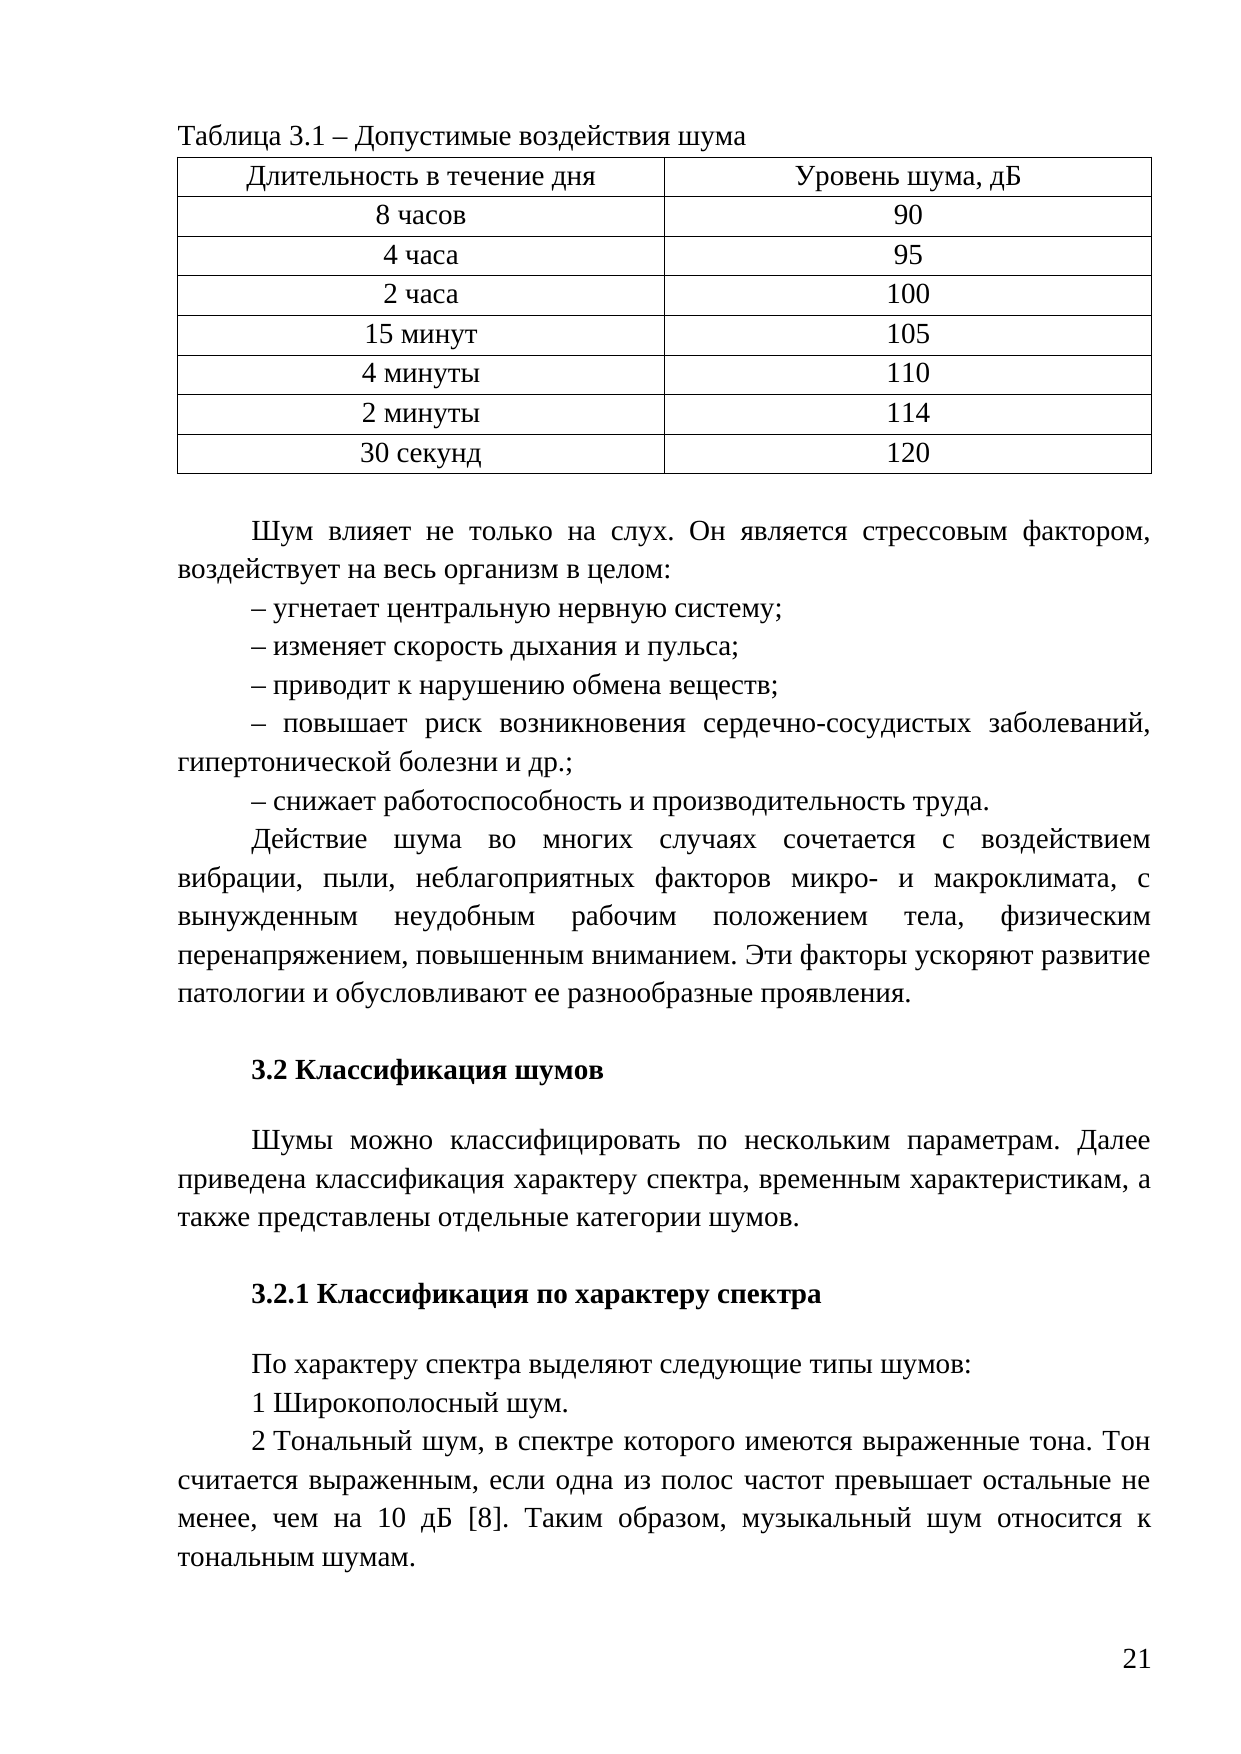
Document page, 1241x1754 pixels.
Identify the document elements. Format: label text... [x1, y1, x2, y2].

table_cell 4 минуты [178, 356, 664, 394]
text Действие шума во многих случаях сочетается с воздействием вибрации, пыли, неблагоприятных факторов микро- и макроклимата, с вынужденным неудобным рабочим положением тела, физическим перенапряжением, повышенным вниманием. Эти факторы ускоряют развитие патологии и обусловливают ее разнообразные проявления. [177, 821, 1152, 1009]
table_cell 100 [665, 276, 1151, 315]
table_cell 120 [665, 435, 1151, 473]
list Тональный шум, в спектре которого имеются выраженные тона. Тон считается выраженным, если одна из полос частот превышает остальные не менее, чем на 10 дБ [8]. Таким образом, музыкальный шум относится к тональным шумам. [177, 1423, 1152, 1572]
table_header Уровень шума, дБ [665, 158, 1151, 196]
text – угнетает центральную нервную систему; [177, 590, 1152, 623]
table_cell 8 часов [178, 197, 664, 236]
table_cell 110 [665, 356, 1151, 394]
text Таблица 3.1 – Допустимые воздействия шума [177, 118, 1152, 152]
table_cell 30 секунд [178, 435, 664, 473]
table_header Длительность в течение дня [178, 158, 664, 196]
table_cell 90 [665, 197, 1151, 236]
text Шум влияет не только на слух. Он является стрессовым фактором, воздействует на весь организм в целом: [177, 513, 1152, 585]
table_cell 105 [665, 316, 1151, 354]
subtitle Классификация шумов [251, 1052, 1152, 1086]
text – повышает риск возникновения сердечно-сосудистых заболеваний, гипертонической болезни и др.; [177, 706, 1152, 778]
table_cell 2 минуты [178, 395, 664, 434]
text – приводит к нарушению обмена веществ; [177, 667, 1152, 701]
text По характеру спектра выделяют следующие типы шумов: [177, 1346, 1152, 1380]
list Широкополосный шум. [177, 1385, 1152, 1418]
table_cell 114 [665, 395, 1151, 434]
table_cell 95 [665, 237, 1151, 275]
text Шумы можно классифицировать по нескольким параметрам. Далее приведена классификация характеру спектра, временным характеристикам, а также представлены отдельные категории шумов. [177, 1122, 1152, 1233]
text – снижает работоспособность и производительность труда. [177, 783, 1152, 816]
text – изменяет скорость дыхания и пульса; [177, 628, 1152, 662]
table_cell 2 часа [178, 276, 664, 315]
subtitle Классификация по характеру спектра [251, 1276, 1152, 1310]
table_cell 15 минут [178, 316, 664, 354]
table_cell 4 часа [178, 237, 664, 275]
